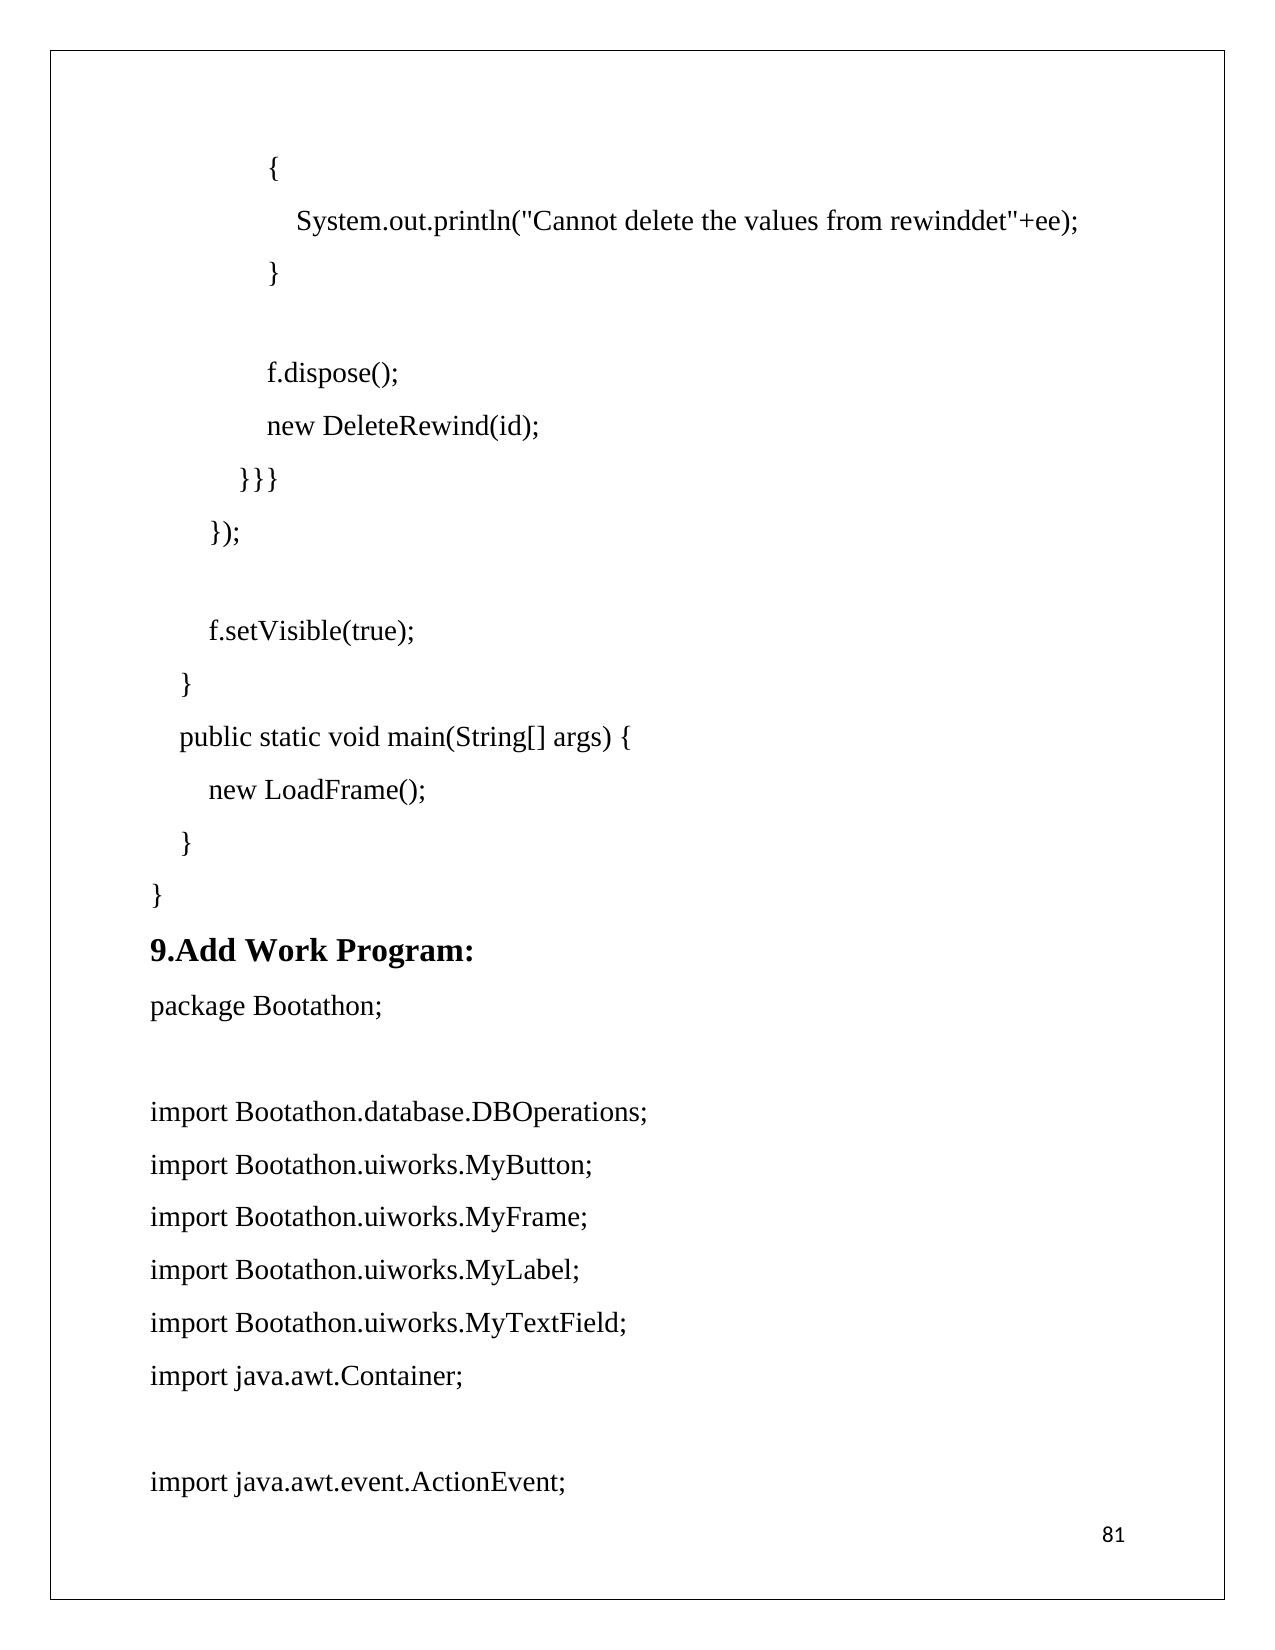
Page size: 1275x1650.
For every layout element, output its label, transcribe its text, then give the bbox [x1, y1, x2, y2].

text public static void main(String[] args) { [150, 719, 1125, 753]
text } [150, 666, 1125, 700]
text import java.awt.event.ActionEvent; [150, 1464, 1125, 1497]
text package Bootathon; [150, 988, 1125, 1022]
text } [150, 877, 1125, 911]
text import Bootathon.database.DBOperations; [150, 1094, 1125, 1127]
text f.dispose(); [150, 355, 1125, 389]
text import Bootathon.uiworks.MyButton; [150, 1147, 1125, 1180]
text { [150, 150, 1125, 183]
text import Bootathon.uiworks.MyFrame; [150, 1199, 1125, 1233]
text } [150, 256, 1125, 289]
text } [150, 825, 1125, 858]
text import java.awt.Container; [150, 1358, 1125, 1392]
text new DeleteRewind(id); [150, 408, 1125, 442]
text }); [150, 514, 1125, 547]
text 9.Add Work Program: [150, 930, 1125, 969]
text new LoadFrame(); [150, 772, 1125, 805]
text f.setVisible(true); [150, 613, 1125, 647]
text System.out.println("Cannot delete the values from rewinddet"+ee); [150, 203, 1125, 236]
text }}} [150, 461, 1125, 494]
text import Bootathon.uiworks.MyTextField; [150, 1305, 1125, 1339]
text import Bootathon.uiworks.MyLabel; [150, 1252, 1125, 1286]
